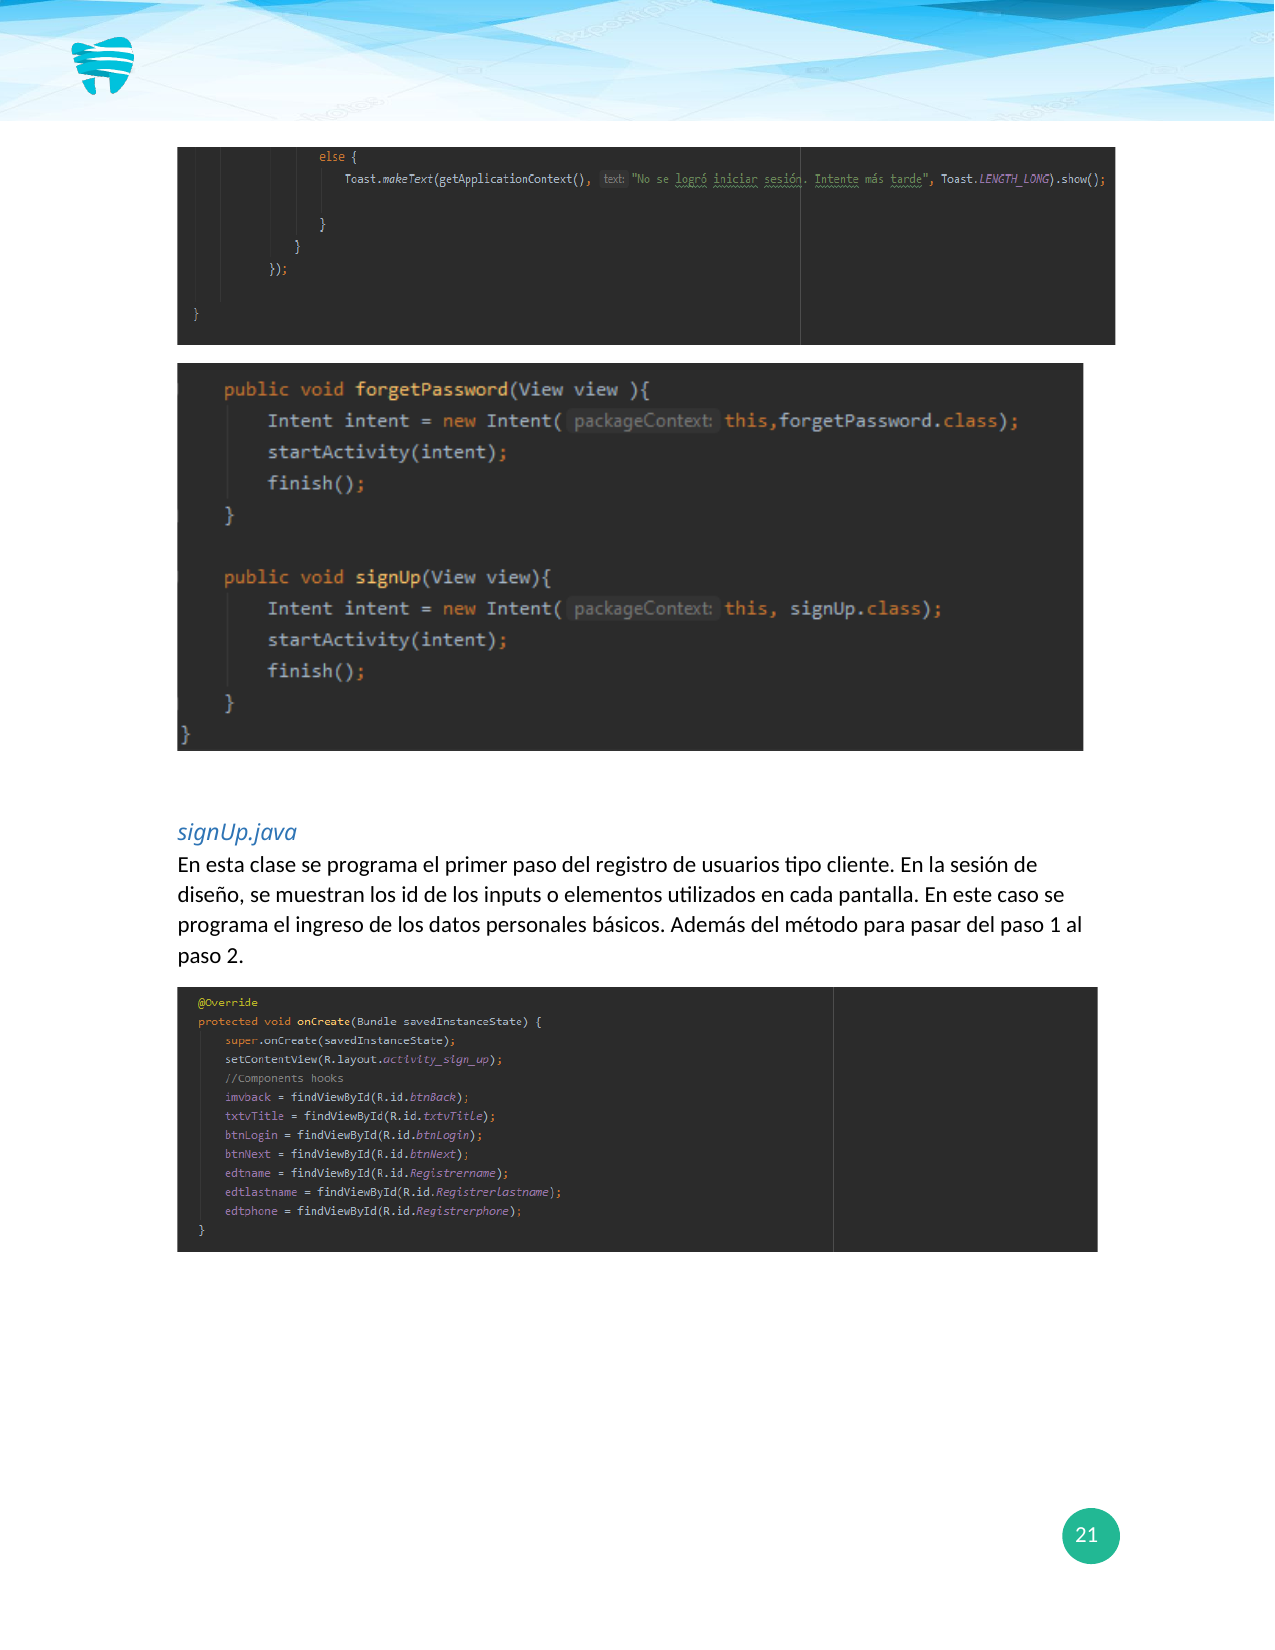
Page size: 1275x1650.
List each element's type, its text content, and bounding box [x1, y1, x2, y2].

picture [177, 147, 1116, 345]
text En esta clase se programa el primer paso del registro de usuarios tipo cliente. En la sesión de diseño, se muestran los id de los inputs o elementos utilizados en cada pantalla. En este caso se programa el ingreso de los datos personales básicos. Además del método para pasar del paso 1 al paso 2. [177, 850, 1098, 969]
picture [0, 0, 1274, 121]
picture [177, 987, 1098, 1252]
subtitle signUp.java [177, 816, 1098, 848]
picture [177, 363, 1084, 751]
